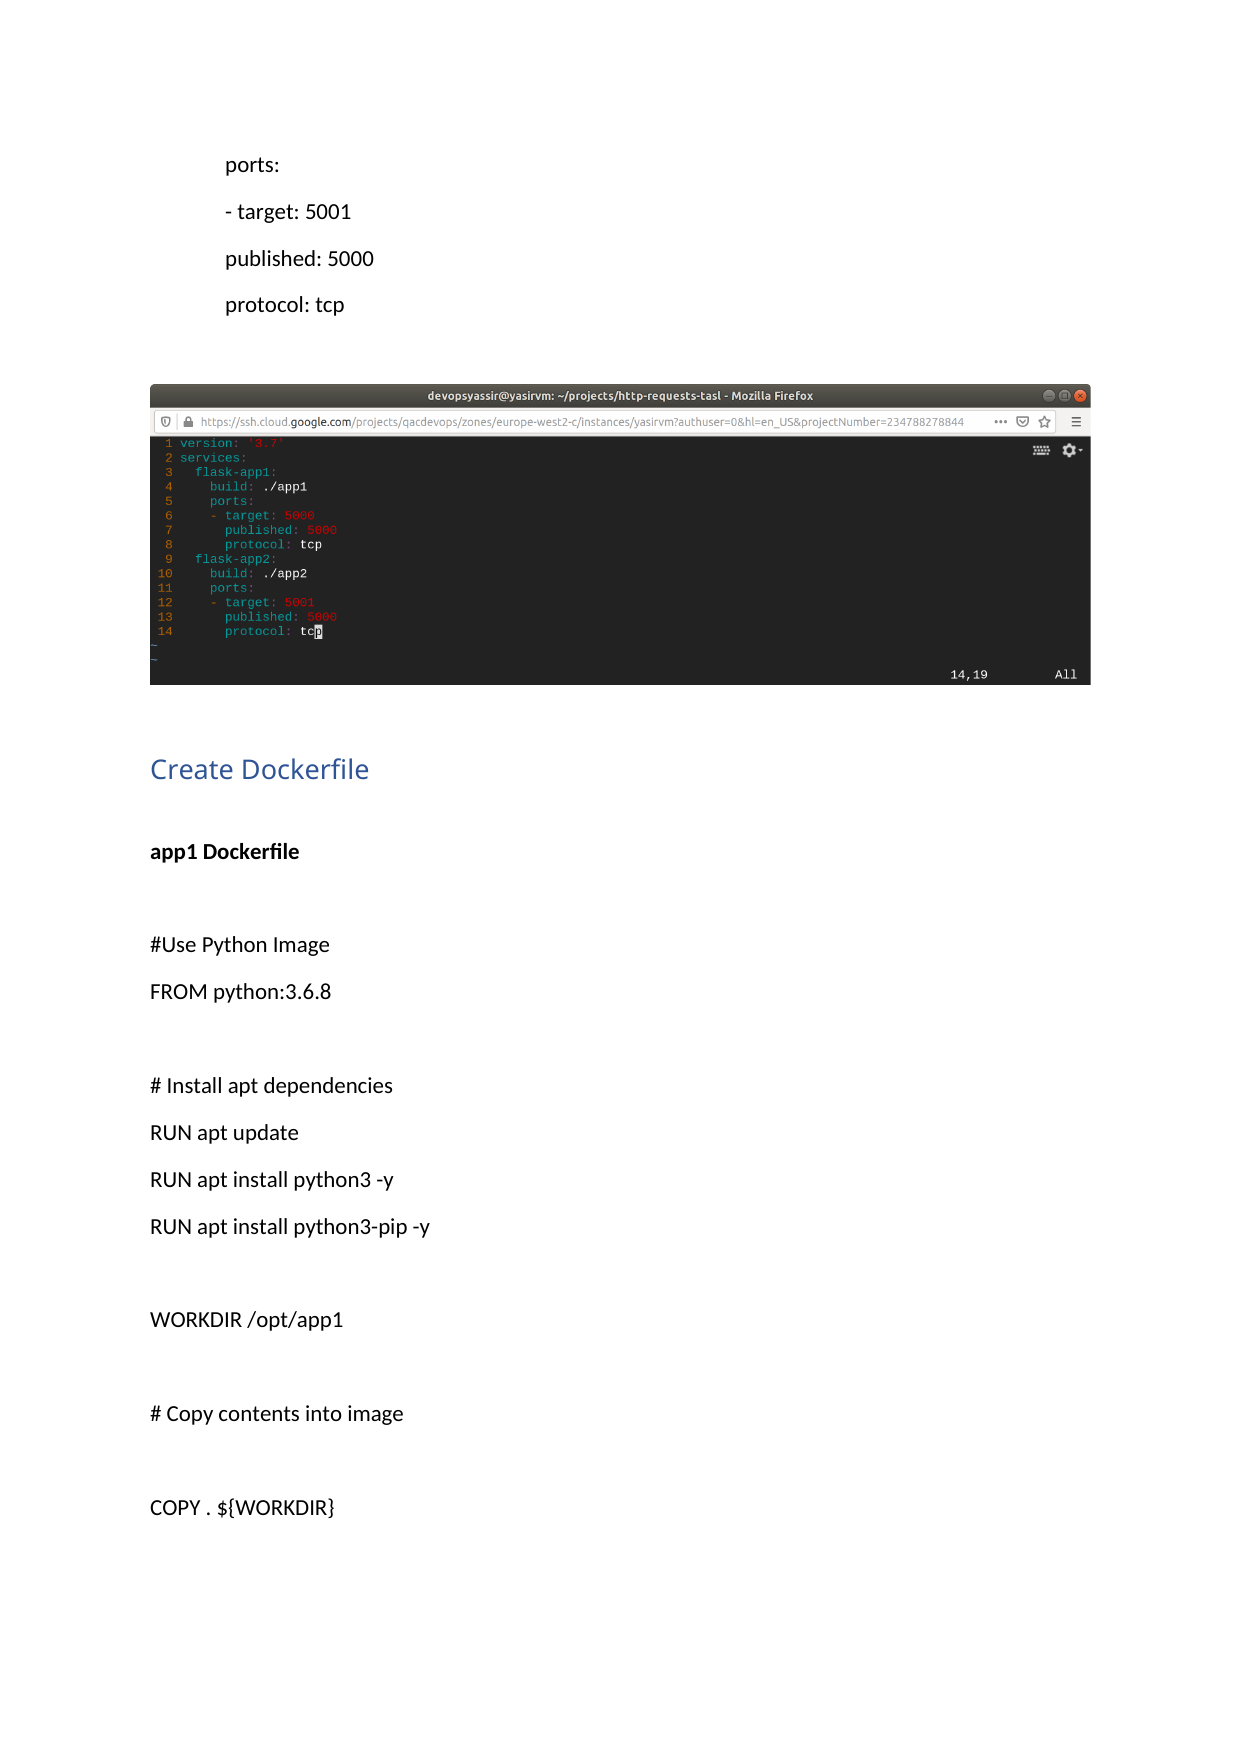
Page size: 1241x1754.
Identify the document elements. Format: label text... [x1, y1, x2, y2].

text WORKDIR /opt/app1 [150, 1306, 1090, 1333]
text ports: [150, 150, 1090, 178]
text published: 5000 [150, 244, 1090, 272]
text app1 Dockerfile [150, 837, 1090, 865]
text protocol: tcp [150, 291, 1090, 319]
text RUN apt install python3-pip -y [150, 1212, 1090, 1240]
text COPY . ${WORKDIR} [150, 1493, 1090, 1521]
text FROM python:3.6.8 [150, 977, 1090, 1005]
text RUN apt install python3 -y [150, 1165, 1090, 1193]
text # Copy contents into image [150, 1399, 1090, 1427]
text - target: 5001 [150, 197, 1090, 225]
text # Install apt dependencies [150, 1071, 1090, 1099]
text #Use Python Image [150, 931, 1090, 958]
picture [150, 384, 1091, 685]
subtitle Create Dockerfile [150, 750, 1090, 787]
text RUN apt update [150, 1118, 1090, 1146]
